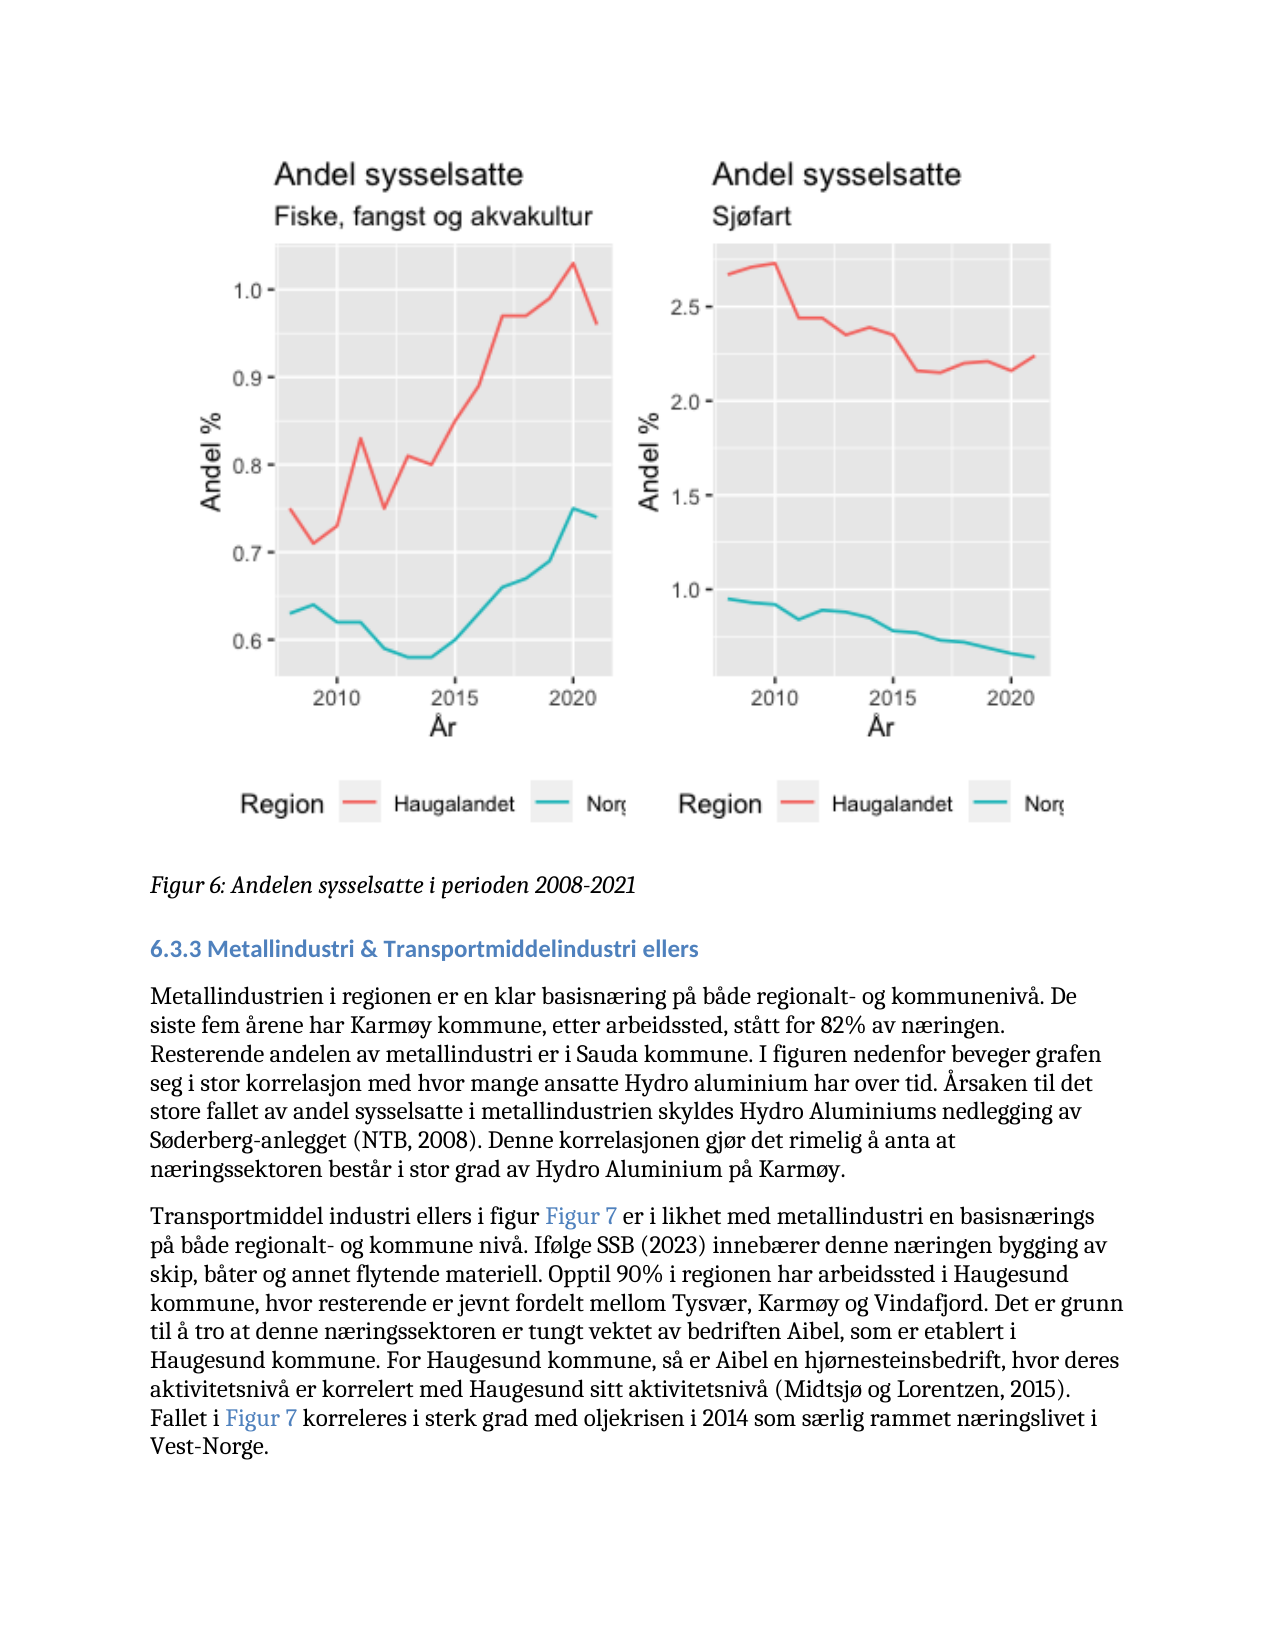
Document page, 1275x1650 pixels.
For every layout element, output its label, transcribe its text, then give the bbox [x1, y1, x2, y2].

picture [188, 150, 1064, 850]
table_header Figur 6: Andelen sysselsatte i perioden 2008-2021 [139, 150, 1114, 912]
text Metallindustrien i regionen er en klar basisnæring på både regionalt- og kommunenivå. De siste fem årene har Karmøy kommune, etter arbeidssted, stått for 82% av næringen. Resterende andelen av metallindustri er i Sauda kommune. I figuren nedenfor beveger grafen seg i stor korrelasjon med hvor mange ansatte Hydro aluminium har over tid. Årsaken til det store fallet av andel sysselsatte i metallindustrien skyldes Hydro Aluminiums nedlegging av Søderberg-anlegget (NTB, 2008). Denne korrelasjonen gjør det rimelig å anta at næringssektoren består i stor grad av Hydro Aluminium på Karmøy. [150, 982, 1125, 1183]
text Transportmiddel industri ellers i figur Figur 7 er i likhet med metallindustri en basisnærings på både regionalt- og kommune nivå. Ifølge SSB (2023) innebærer denne næringen bygging av skip, båter og annet flytende materiell. Opptil 90% i regionen har arbeidssted i Haugesund kommune, hvor resterende er jevnt fordelt mellom Tysvær, Karmøy og Vindafjord. Det er grunn til å tro at denne næringssektoren er tungt vektet av bedriften Aibel, som er etablert i Haugesund kommune. For Haugesund kommune, så er Aibel en hjørnesteinsbedrift, hvor deres aktivitetsnivå er korrelert med Haugesund sitt aktivitetsnivå (Midtsjø og Lorentzen, 2015). Fallet i Figur 7 korreleres i sterk grad med oljekrisen i 2014 som særlig rammet næringslivet i Vest-Norge. [150, 1202, 1125, 1461]
subtitle 6.3.3 Metallindustri & Transportmiddelindustri ellers [150, 933, 1125, 963]
